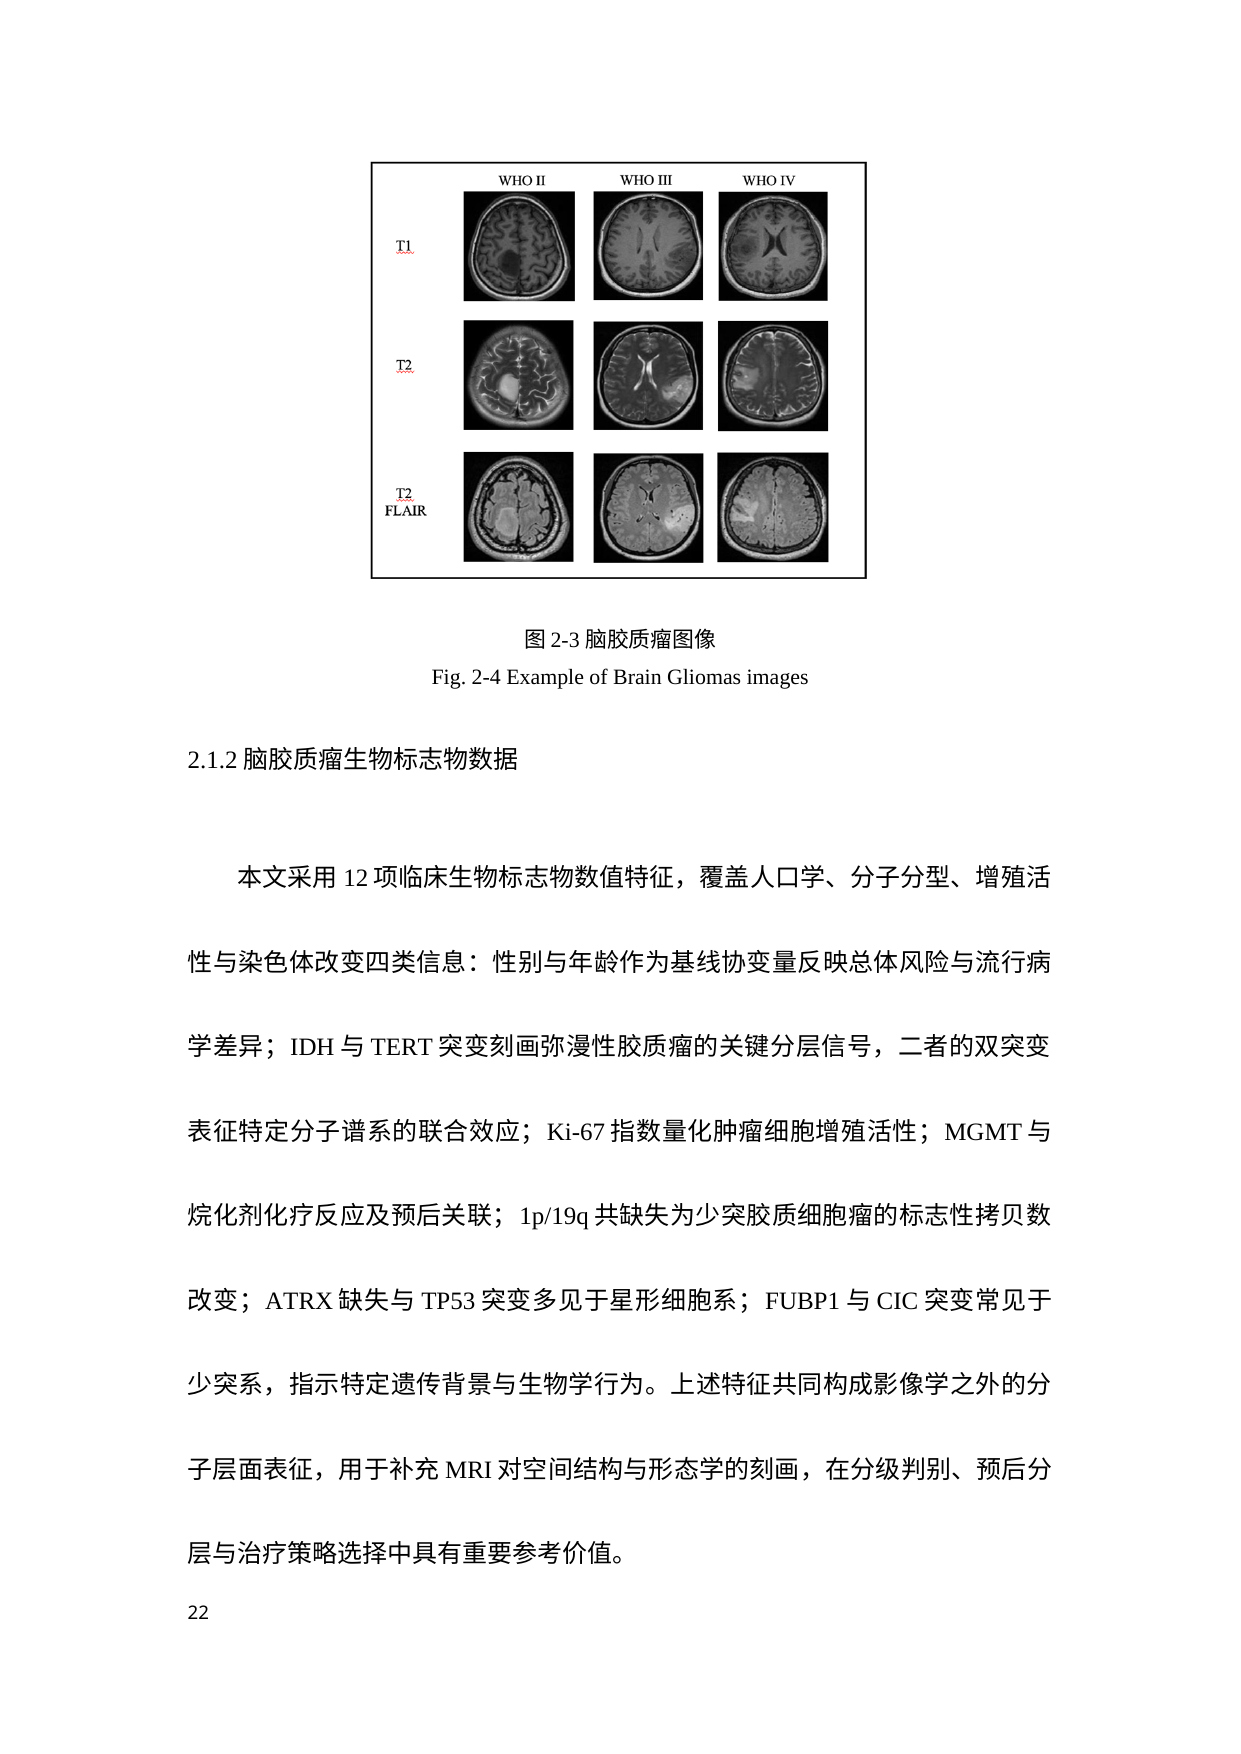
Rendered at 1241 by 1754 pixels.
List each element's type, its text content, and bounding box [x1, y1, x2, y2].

text 本文采用12项临床生物标志物数值特征，覆盖人口学、分子分型、增殖活性与染色体改变四类信息：性别与年龄作为基线协变量反映总体风险与流行病学差异；IDH与TERT突变刻画弥漫性胶质瘤的关键分层信号，二者的双突变表征特定分子谱系的联合效应；Ki-67指数量化肿瘤细胞增殖活性；MGMT与烷化剂化疗反应及预后关联；1p/19q共缺失为少突胶质细胞瘤的标志性拷贝数改变；ATRX缺失与TP53突变多见于星形细胞系；FUBP1与CIC突变常见于少突系，指示特定遗传背景与生物学行为。上述特征共同构成影像学之外的分子层面表征，用于补充MRI对空间结构与形态学的刻画，在分级判别、预后分层与治疗策略选择中具有重要参考价值。 [187, 843, 1053, 1584]
picture [360, 159, 880, 587]
text 图2-3 脑胶质瘤图像 [187, 622, 1053, 654]
subtitle 2.1.2 脑胶质瘤生物标志物数据 [187, 725, 1053, 790]
text Fig. 2-4 Example of Brain Gliomas images [187, 660, 1053, 693]
